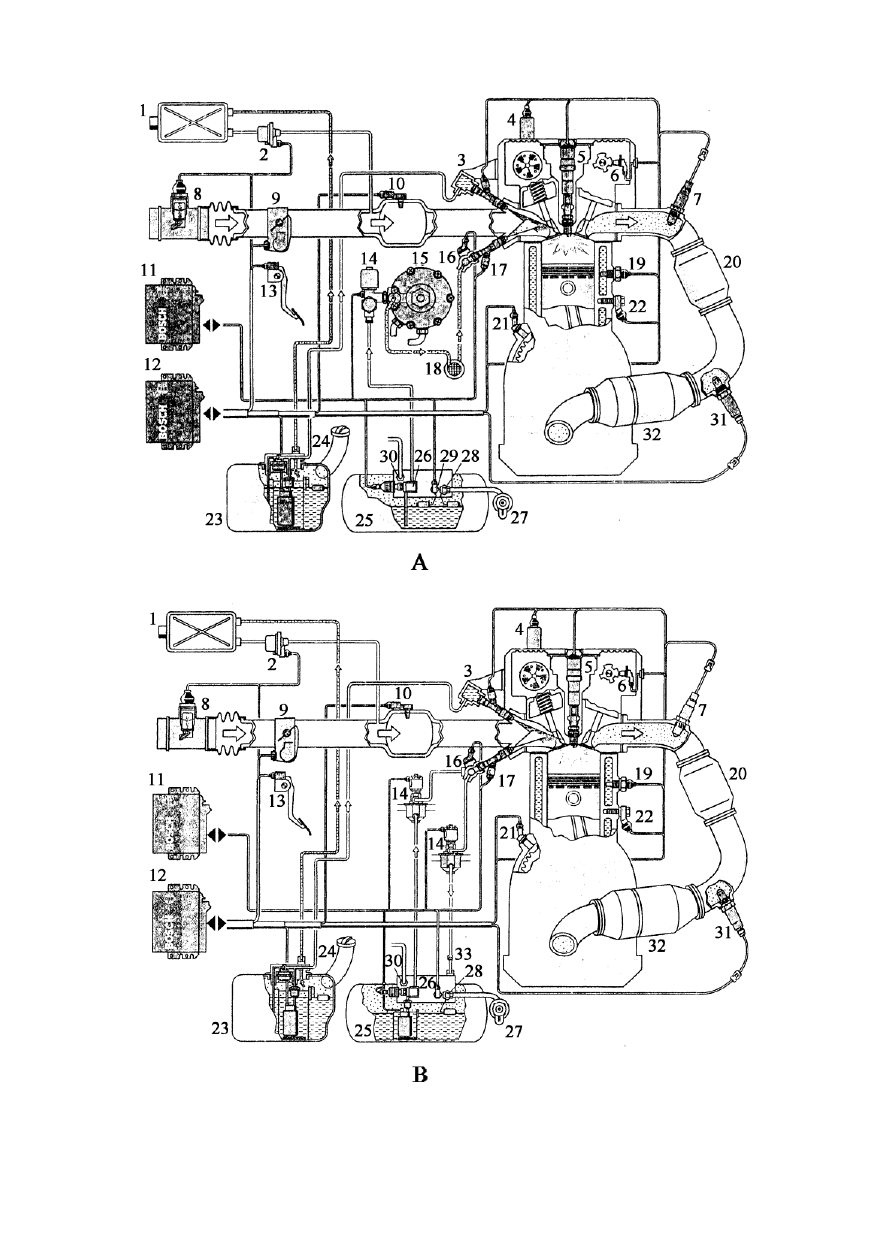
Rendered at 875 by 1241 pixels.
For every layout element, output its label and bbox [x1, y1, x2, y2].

picture [140, 97, 749, 1082]
